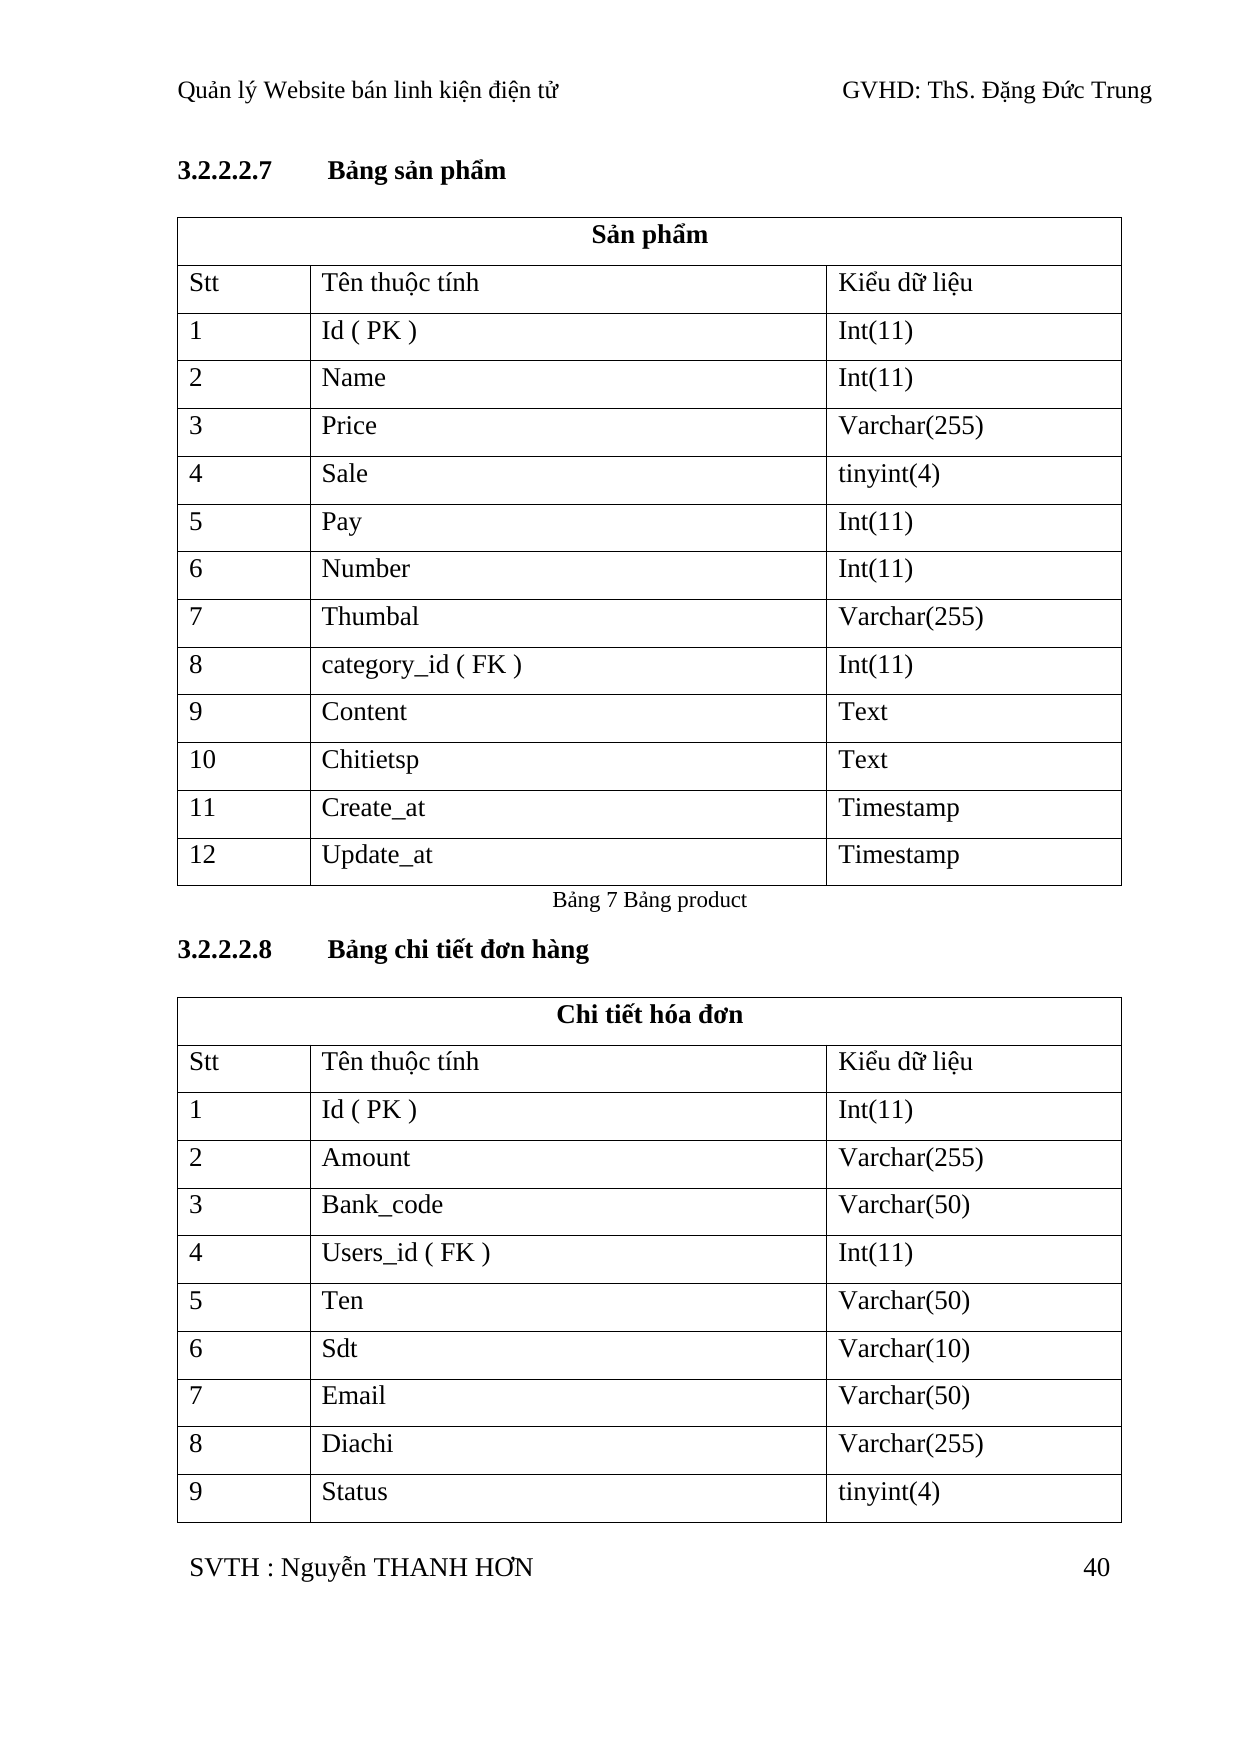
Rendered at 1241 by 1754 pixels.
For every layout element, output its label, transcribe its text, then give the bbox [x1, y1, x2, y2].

table_cell Varchar(50) [827, 1284, 1121, 1331]
table_cell Kiểu dữ liệu [827, 266, 1121, 313]
table_cell Varchar(255) [827, 600, 1121, 647]
table_cell Varchar(50) [827, 1189, 1121, 1235]
table_cell Kiểu dữ liệu [827, 1046, 1121, 1092]
table_cell tinyint(4) [827, 457, 1121, 503]
table_cell Email [311, 1380, 826, 1426]
table_cell Price [311, 409, 826, 456]
table_cell 6 [178, 1332, 310, 1378]
table_cell 10 [178, 743, 310, 790]
table_cell Amount [311, 1141, 826, 1188]
table_cell Varchar(10) [827, 1332, 1121, 1378]
table_cell 2 [178, 361, 310, 408]
table_cell Chitietsp [311, 743, 826, 790]
table_cell 5 [178, 1284, 310, 1331]
table_cell 12 [178, 839, 310, 885]
table_cell Users_id ( FK ) [311, 1236, 826, 1283]
table_cell Sdt [311, 1332, 826, 1378]
table_cell Create_at [311, 791, 826, 837]
table_header Chi tiết hóa đơn [178, 998, 1121, 1044]
table_cell 3 [178, 1189, 310, 1235]
table_cell Diachi [311, 1427, 826, 1474]
text Bảng 7 Bảng product [177, 886, 1122, 913]
table_cell Sale [311, 457, 826, 503]
table_cell Timestamp [827, 791, 1121, 837]
subtitle Bảng sản phẩm [177, 154, 1122, 185]
table_cell Name [311, 361, 826, 408]
table_cell Int(11) [827, 1093, 1121, 1140]
table_cell Number [311, 552, 826, 599]
table_cell 1 [178, 1093, 310, 1140]
table_cell Varchar(50) [827, 1380, 1121, 1426]
table_cell Tên thuộc tính [311, 1046, 826, 1092]
table_cell Update_at [311, 839, 826, 885]
table_cell 6 [178, 552, 310, 599]
table_cell Id ( PK ) [311, 1093, 826, 1140]
table_cell tinyint(4) [827, 1475, 1121, 1522]
table_cell Int(11) [827, 648, 1121, 694]
table_cell Pay [311, 505, 826, 551]
table_cell 8 [178, 1427, 310, 1474]
table_cell Timestamp [827, 839, 1121, 885]
table_cell Int(11) [827, 552, 1121, 599]
table_cell 9 [178, 1475, 310, 1522]
table_cell 4 [178, 1236, 310, 1283]
table_cell Stt [178, 266, 310, 313]
table_cell Ten [311, 1284, 826, 1331]
subtitle Bảng chi tiết đơn hàng [177, 933, 1122, 964]
table_cell Int(11) [827, 361, 1121, 408]
table_cell Int(11) [827, 1236, 1121, 1283]
table_cell 9 [178, 695, 310, 742]
table_header Sản phẩm [178, 218, 1121, 265]
table_cell category_id ( FK ) [311, 648, 826, 694]
table_cell Text [827, 695, 1121, 742]
table_cell Varchar(255) [827, 1427, 1121, 1474]
table_cell 1 [178, 314, 310, 360]
table_cell 7 [178, 1380, 310, 1426]
table_cell 5 [178, 505, 310, 551]
table_cell Int(11) [827, 314, 1121, 360]
table_cell 11 [178, 791, 310, 837]
table_cell Varchar(255) [827, 1141, 1121, 1188]
table_cell 3 [178, 409, 310, 456]
table_cell 8 [178, 648, 310, 694]
table_cell Varchar(255) [827, 409, 1121, 456]
table_cell Text [827, 743, 1121, 790]
table_cell Thumbal [311, 600, 826, 647]
table_cell 2 [178, 1141, 310, 1188]
table_cell 7 [178, 600, 310, 647]
table_cell Status [311, 1475, 826, 1522]
table_cell Tên thuộc tính [311, 266, 826, 313]
table_cell Stt [178, 1046, 310, 1092]
table_cell 4 [178, 457, 310, 503]
table_cell Int(11) [827, 505, 1121, 551]
table_cell Id ( PK ) [311, 314, 826, 360]
table_cell Bank_code [311, 1189, 826, 1235]
table_cell Content [311, 695, 826, 742]
